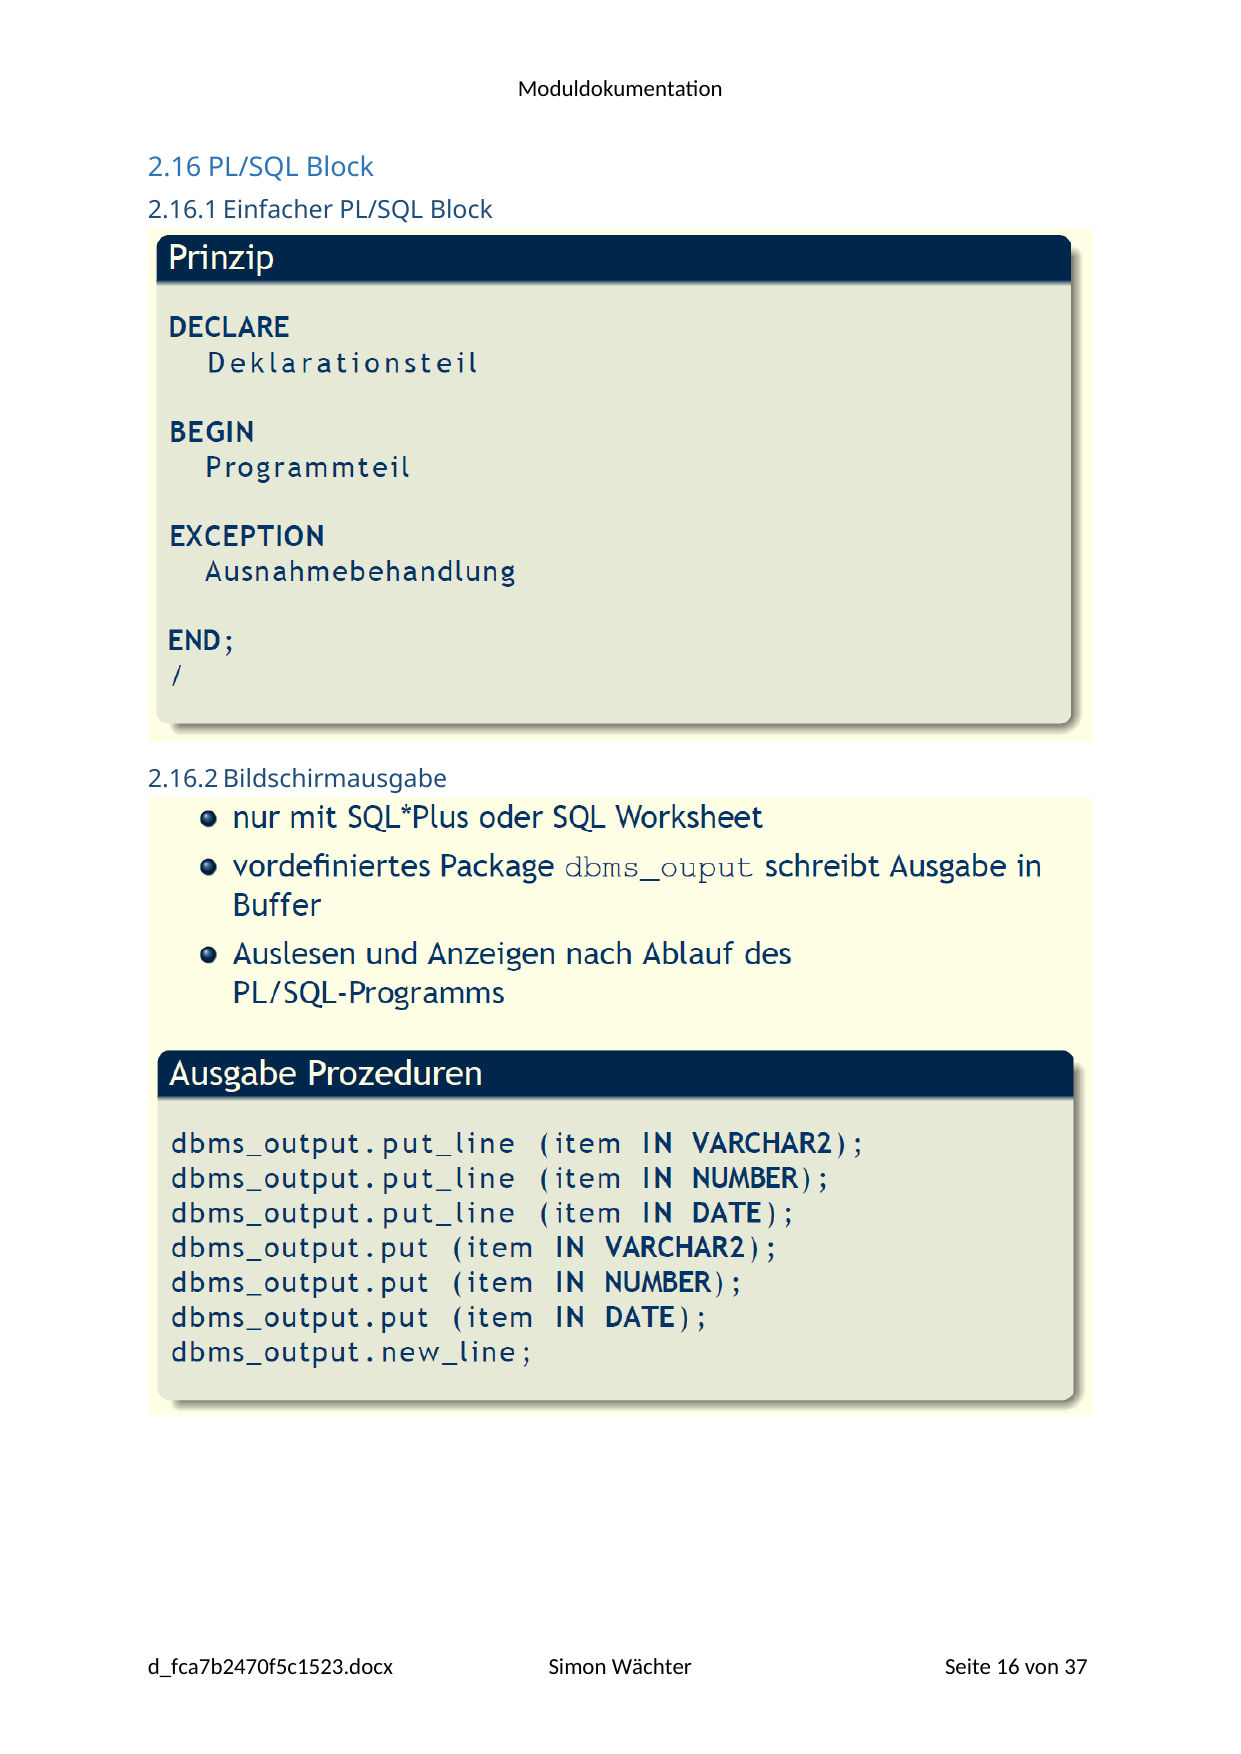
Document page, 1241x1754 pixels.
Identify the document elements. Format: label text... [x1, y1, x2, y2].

picture [147, 797, 1093, 1415]
subtitle PL/SQL Block [148, 148, 1093, 184]
picture [147, 228, 1093, 742]
subtitle Bildschirmausgabe [148, 760, 1093, 794]
subtitle Einfacher PL/SQL Block [148, 192, 1093, 226]
